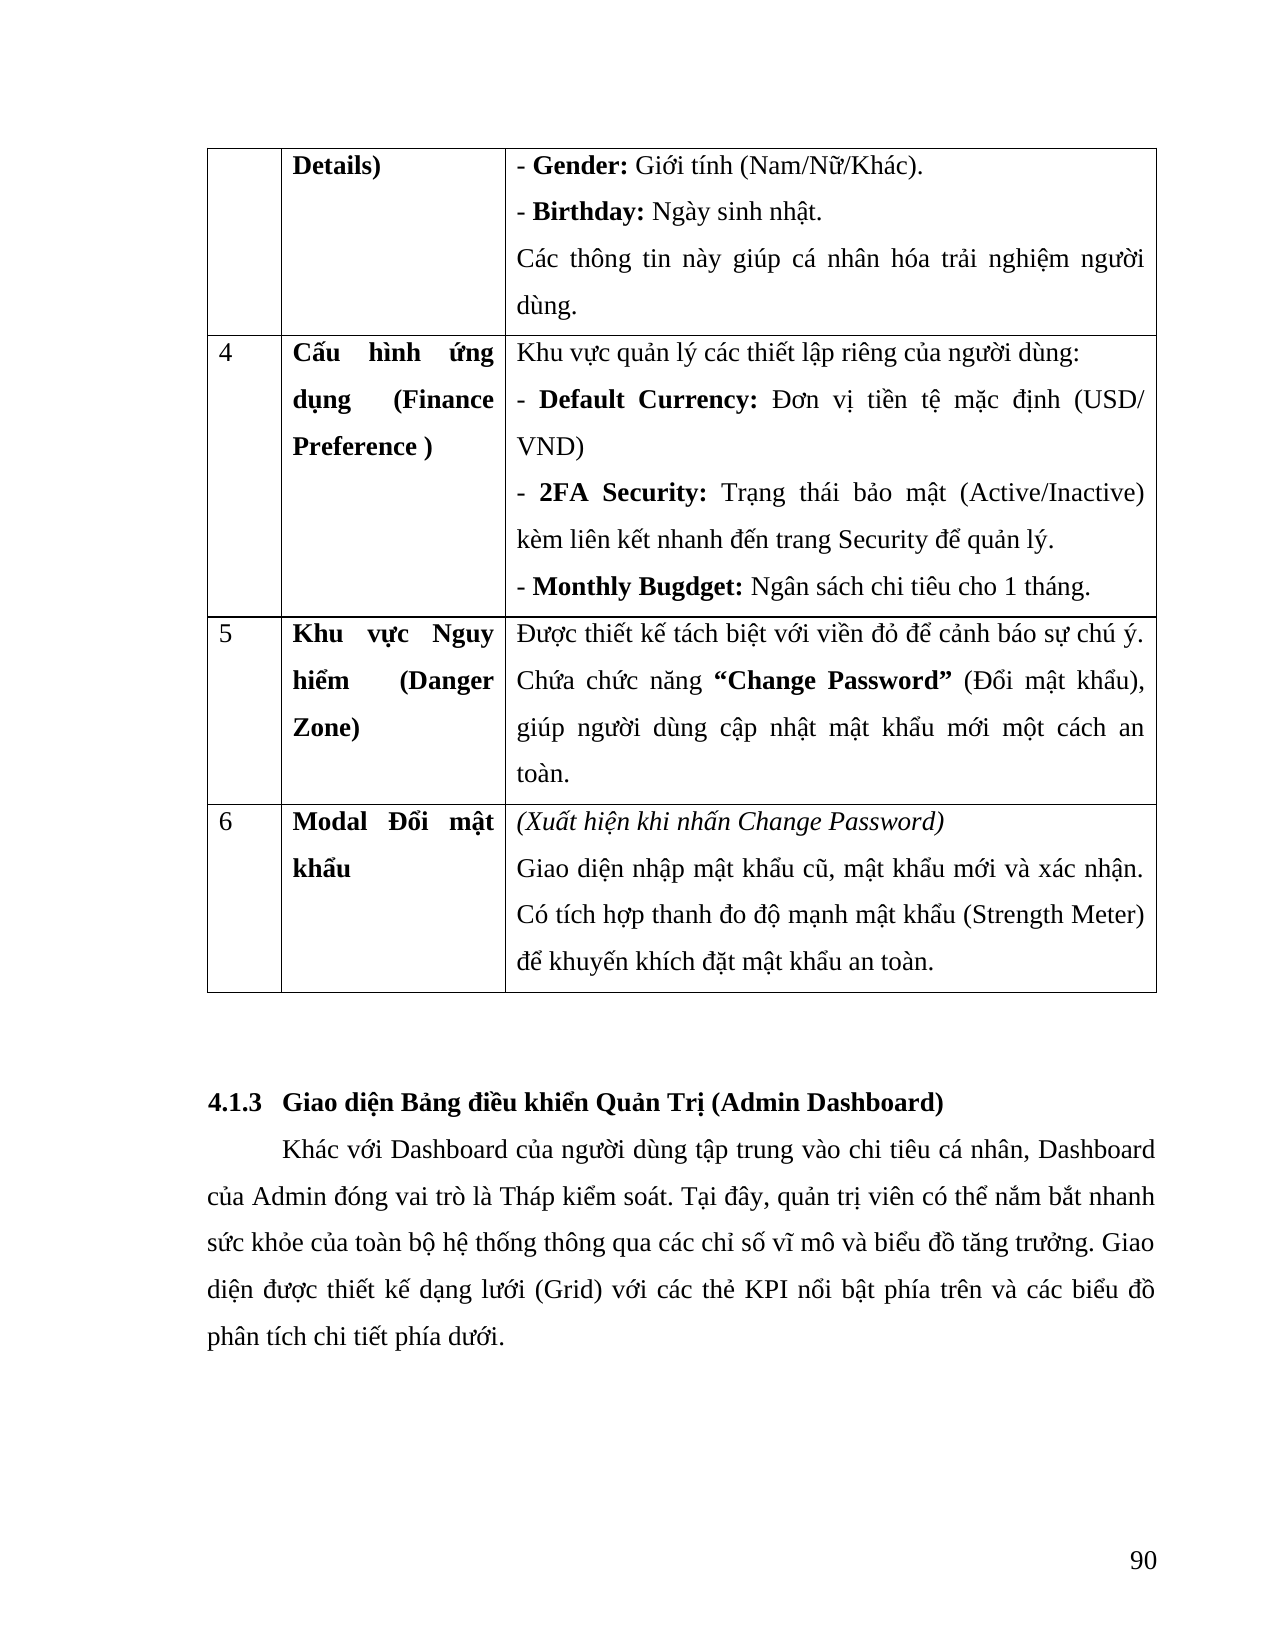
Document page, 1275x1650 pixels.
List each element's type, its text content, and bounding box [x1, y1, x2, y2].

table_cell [282, 149, 505, 335]
table_cell 4 [208, 336, 281, 616]
table_cell Khu vực quản lý các thiết lập riêng của người dùng: - Default Currency: Đơn vị tiền tệ mặc định (USD/ VND) - 2FA Security: Trạng thái bảo mật (Active/Inactive) kèm liên kết nhanh đến trang Security để quản lý. - Monthly Bugdget: Ngân sách chi tiêu cho 1 tháng. [506, 336, 1156, 616]
table_cell Khu vực Nguy hiểm (Danger Zone) [282, 618, 505, 804]
table_cell (Xuất hiện khi nhấn Change Password) Giao diện nhập mật khẩu cũ, mật khẩu mới và xác nhận. Có tích hợp thanh đo độ mạnh mật khẩu (Strength Meter) để khuyến khích đặt mật khẩu an toàn. [506, 805, 1156, 992]
table_cell 3 [208, 149, 281, 335]
table_cell Cấu hình ứng dụng (Finance Preference ) [282, 336, 505, 616]
table_cell Modal Đổi mật khẩu [282, 805, 505, 992]
list Giao diện Bảng điều khiển Quản Trị (Admin Dashboard) [207, 1086, 1157, 1117]
table_cell 6 [208, 805, 281, 992]
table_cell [506, 149, 1156, 335]
text Khác với Dashboard của người dùng tập trung vào chi tiêu cá nhân, Dashboard của Admin đóng vai trò là Tháp kiểm soát. Tại đây, quản trị viên có thể nắm bắt nhanh sức khỏe của toàn bộ hệ thống thông qua các chỉ số vĩ mô và biểu đồ tăng trưởng. Giao diện được thiết kế dạng lưới (Grid) với các thẻ KPI nổi bật phía trên và các biểu đồ phân tích chi tiết phía dưới. [207, 1133, 1157, 1351]
table_cell 5 [208, 618, 281, 804]
table_cell Được thiết kế tách biệt với viền đỏ để cảnh báo sự chú ý. Chứa chức năng “Change Password” (Đổi mật khẩu), giúp người dùng cập nhật mật khẩu mới một cách an toàn. [506, 618, 1156, 804]
